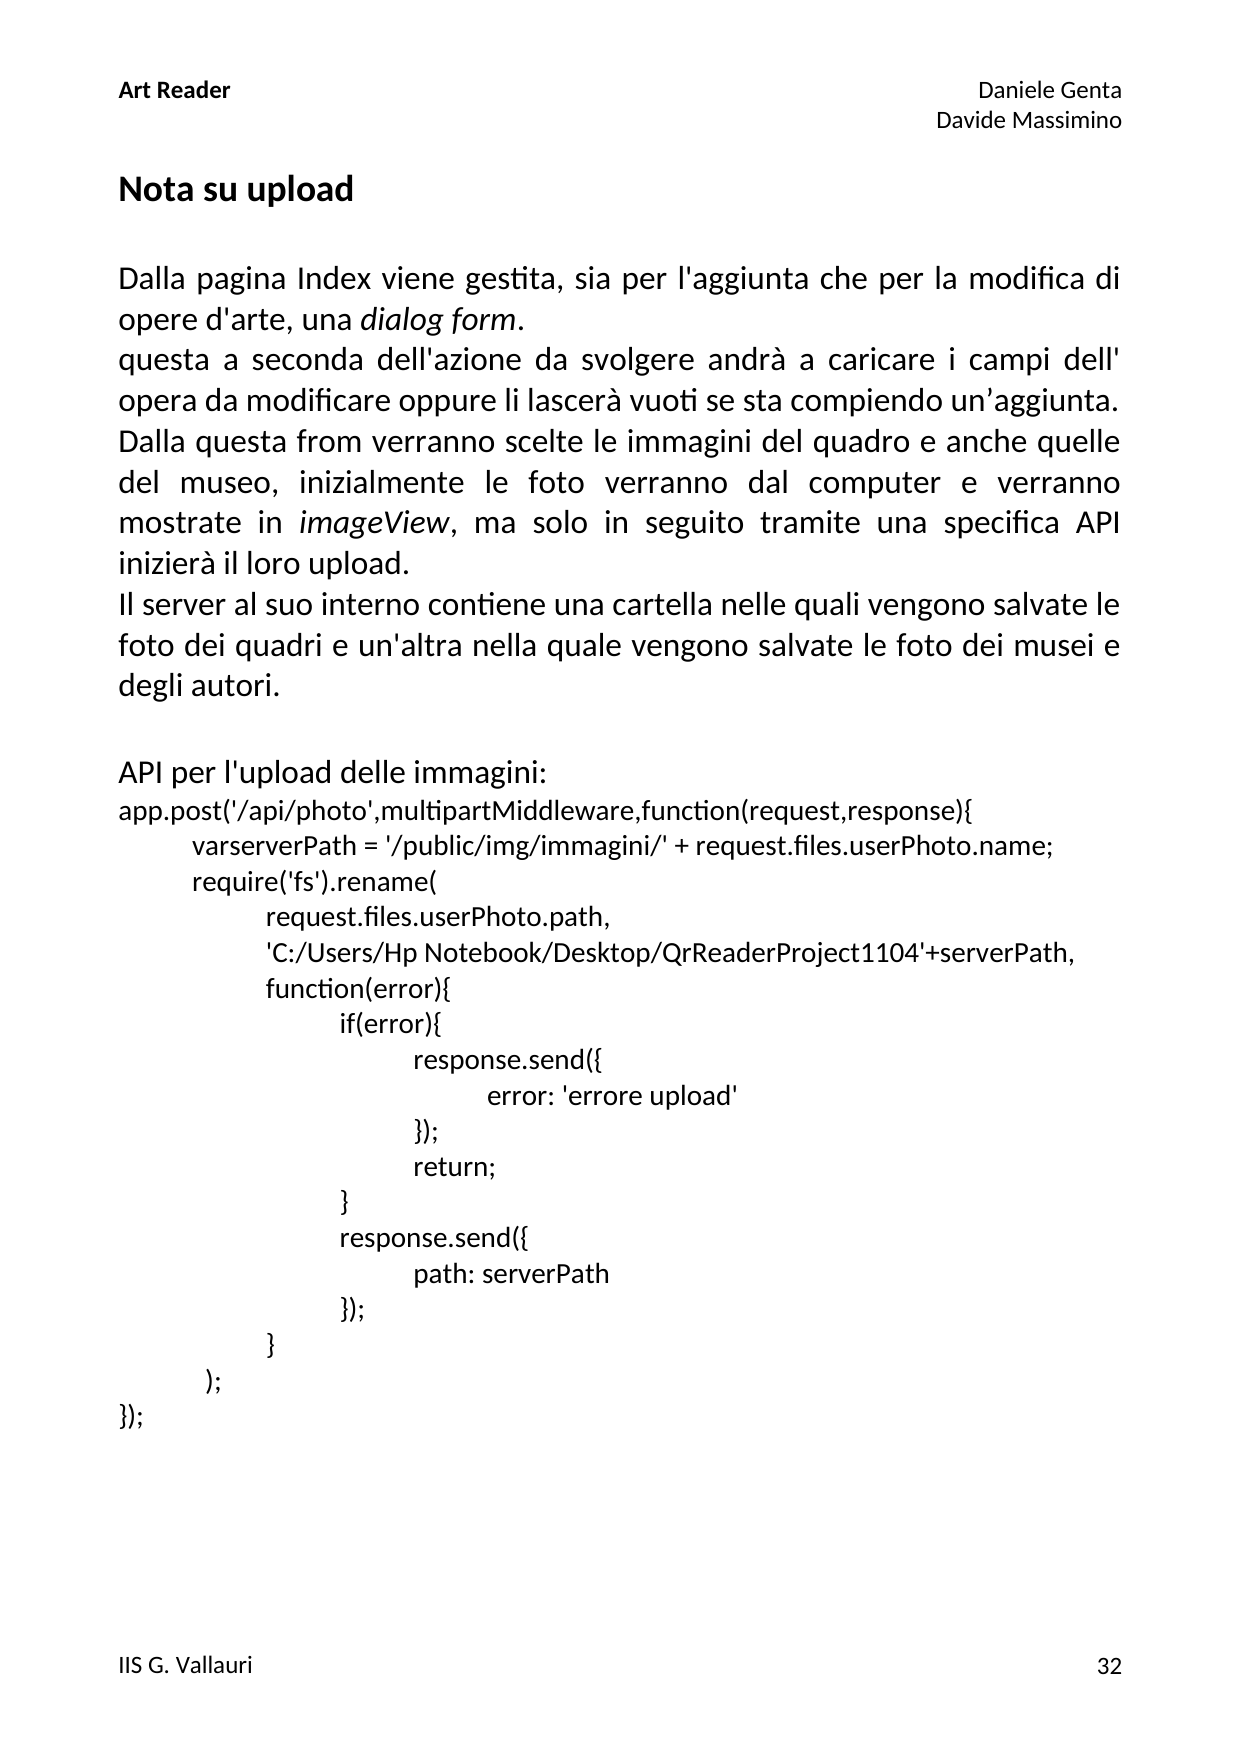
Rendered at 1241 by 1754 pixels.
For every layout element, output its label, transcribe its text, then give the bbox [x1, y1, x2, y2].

text path: serverPath [118, 1255, 1122, 1290]
text }); [118, 1397, 1122, 1433]
text Dalla pagina Index viene gestita, sia per l'aggiunta che per la modifica di opere d'arte, una dialog form. [118, 257, 1122, 338]
text app.post('/api/photo',multipartMiddleware,function(request,response){ [118, 792, 1122, 827]
text questa a seconda dell'azione da svolgere andrà a caricare i campi dell' opera da modificare oppure li lascerà vuoti se sta compiendo un’aggiunta. [118, 338, 1122, 420]
text if(error){ [118, 1005, 1122, 1041]
text API per l'upload delle immagini: [118, 751, 1122, 792]
text }); [118, 1112, 1122, 1148]
text return; [118, 1148, 1122, 1183]
text Dalla questa from verranno scelte le immagini del quadro e anche quelle del museo, inizialmente le foto verranno dal computer e verranno mostrate in imageView, ma solo in seguito tramite una specifica API inizierà il loro upload. [118, 420, 1122, 583]
text response.send({ [118, 1219, 1122, 1255]
text } [118, 1183, 1122, 1219]
text varserverPath = '/public/img/immagini/' + request.files.userPhoto.name; [118, 827, 1122, 863]
text require('fs').rename( [118, 863, 1122, 898]
text 'C:/Users/Hp Notebook/Desktop/QrReaderProject1104'+serverPath, [118, 934, 1122, 970]
text Nota su upload [118, 165, 1122, 211]
text response.send({ [118, 1041, 1122, 1077]
text }); [118, 1290, 1122, 1326]
text function(error){ [118, 970, 1122, 1005]
text ); [118, 1362, 1122, 1397]
text request.files.userPhoto.path, [118, 898, 1122, 934]
text Il server al suo interno contiene una cartella nelle quali vengono salvate le foto dei quadri e un'altra nella quale vengono salvate le foto dei musei e degli autori. [118, 583, 1122, 705]
text } [118, 1326, 1122, 1362]
text error: 'errore upload' [118, 1077, 1122, 1112]
